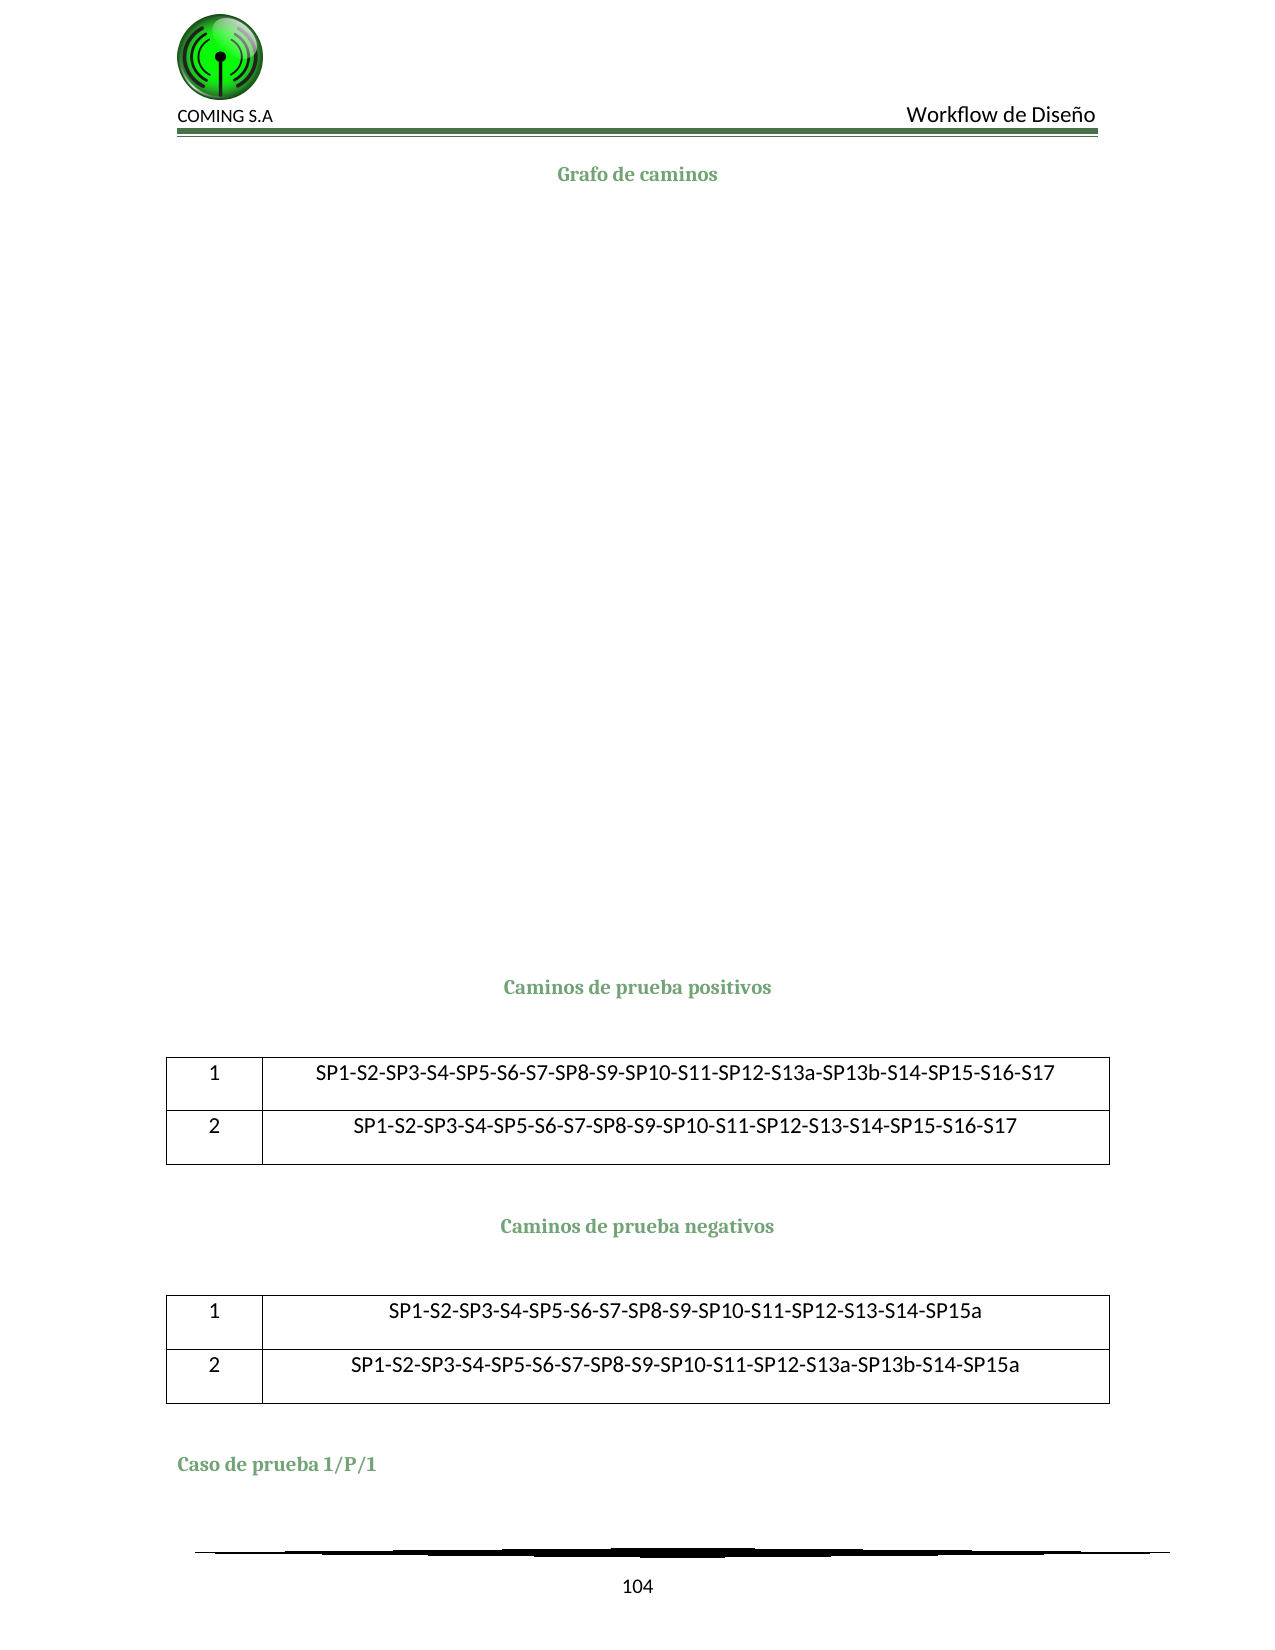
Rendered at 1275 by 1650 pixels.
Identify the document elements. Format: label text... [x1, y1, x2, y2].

table_header 1 [167, 1296, 262, 1349]
subtitle Caminos de prueba negativos [177, 1186, 1098, 1239]
subtitle Caso de prueba 1/P/1 [177, 1425, 1098, 1476]
table_header SP1-S2-SP3-S4-SP5-S6-S7-SP8-S9-SP10-S11-SP12-S13a-SP13b-S14-SP15-S16-S17 [263, 1058, 1109, 1110]
subtitle Caminos de prueba positivos [177, 976, 1098, 1000]
table_cell 2 [167, 1111, 262, 1164]
table_cell 2 [167, 1350, 262, 1403]
table_header SP1-S2-SP3-S4-SP5-S6-S7-SP8-S9-SP10-S11-SP12-S13-S14-SP15a [263, 1296, 1109, 1349]
picture [177, 14, 263, 100]
table_cell SP1-S2-SP3-S4-SP5-S6-S7-SP8-S9-SP10-S11-SP12-S13a-SP13b-S14-SP15a [263, 1350, 1109, 1403]
table_cell SP1-S2-SP3-S4-SP5-S6-S7-SP8-S9-SP10-S11-SP12-S13-S14-SP15-S16-S17 [263, 1111, 1109, 1164]
table_header 1 [167, 1058, 262, 1110]
subtitle Grafo de caminos [177, 163, 1098, 187]
